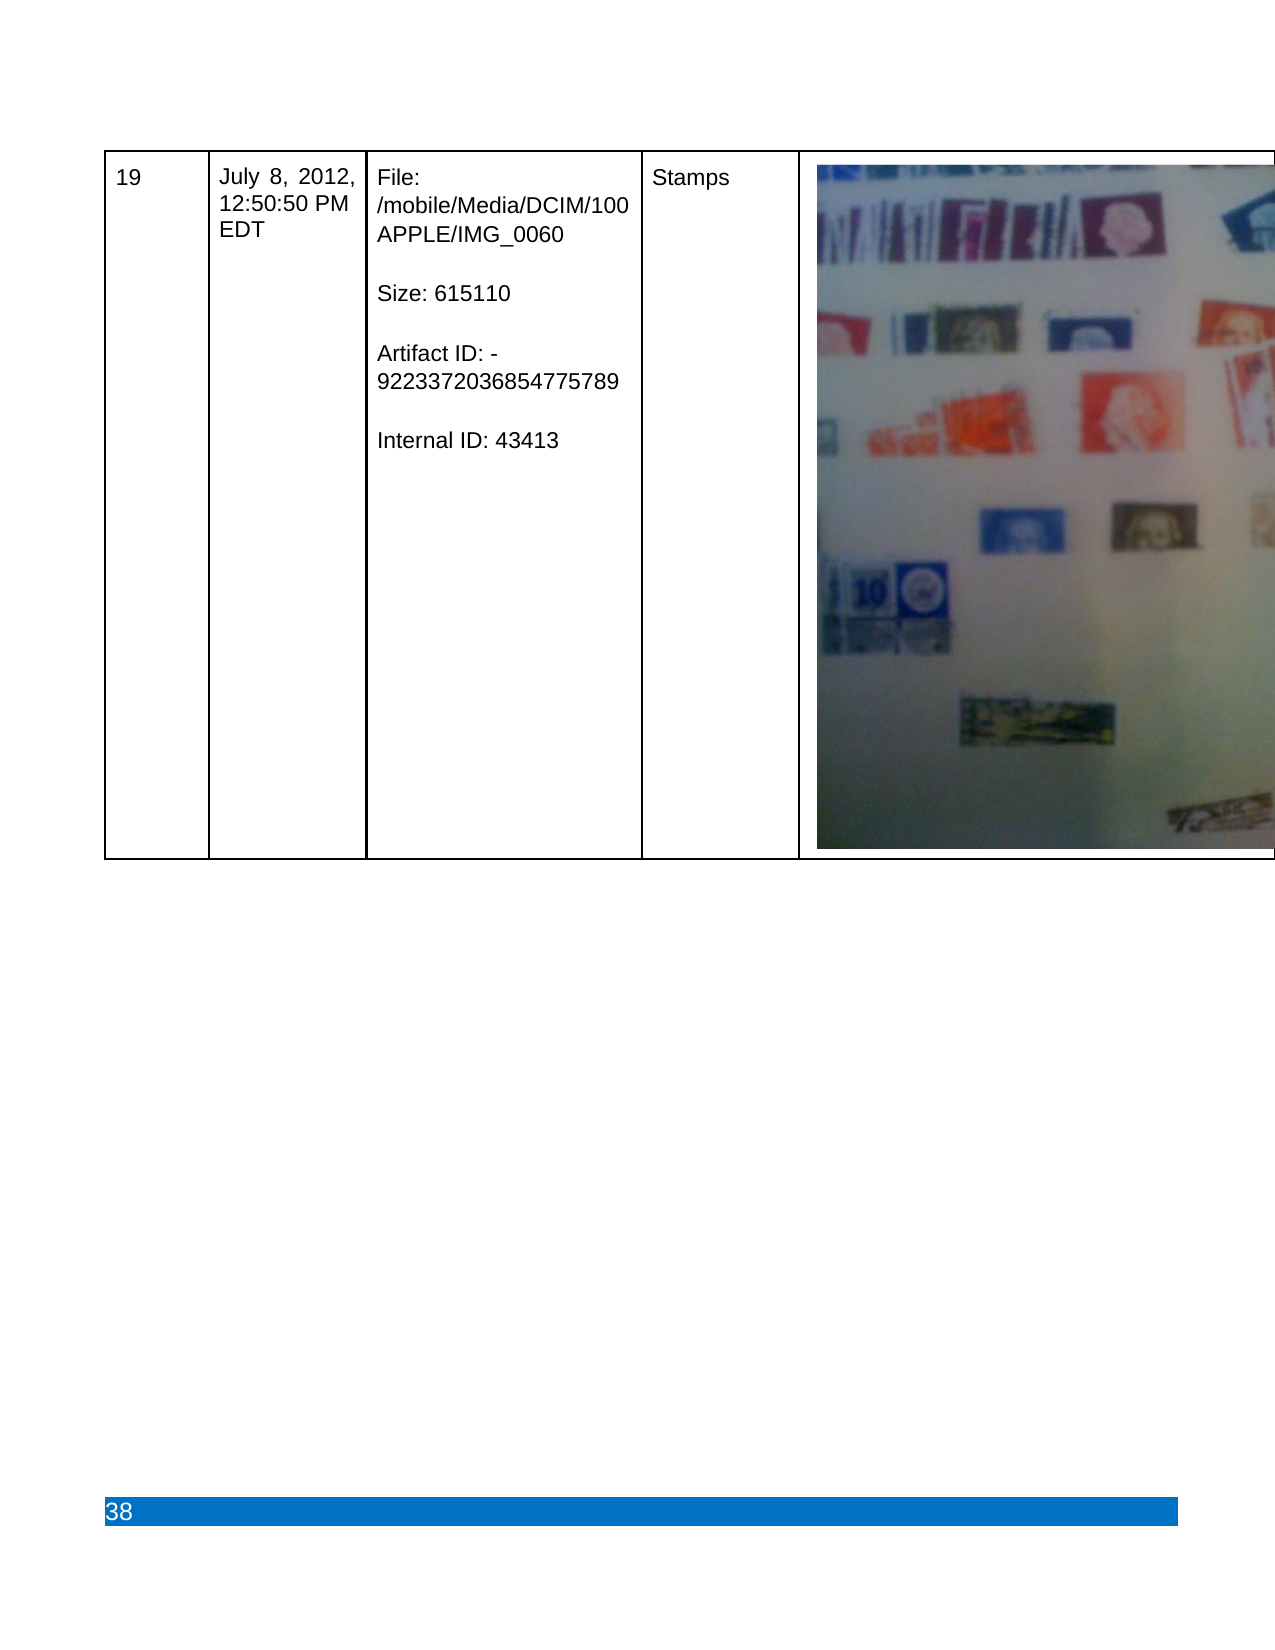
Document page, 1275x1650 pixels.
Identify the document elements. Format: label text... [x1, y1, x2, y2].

picture [817, 165, 1275, 849]
table_header July 8, 2012, 12:50:50 PM EDT [210, 152, 365, 858]
table_header 19 [106, 152, 208, 858]
table_header [800, 152, 1274, 858]
table_header Stamps [643, 152, 798, 858]
table_header File: /mobile/Media/DCIM/100 APPLE/IMG_0060 Size: 615110 Artifact ID: - 9223372036854775789 Internal ID: 43413 [368, 152, 641, 858]
